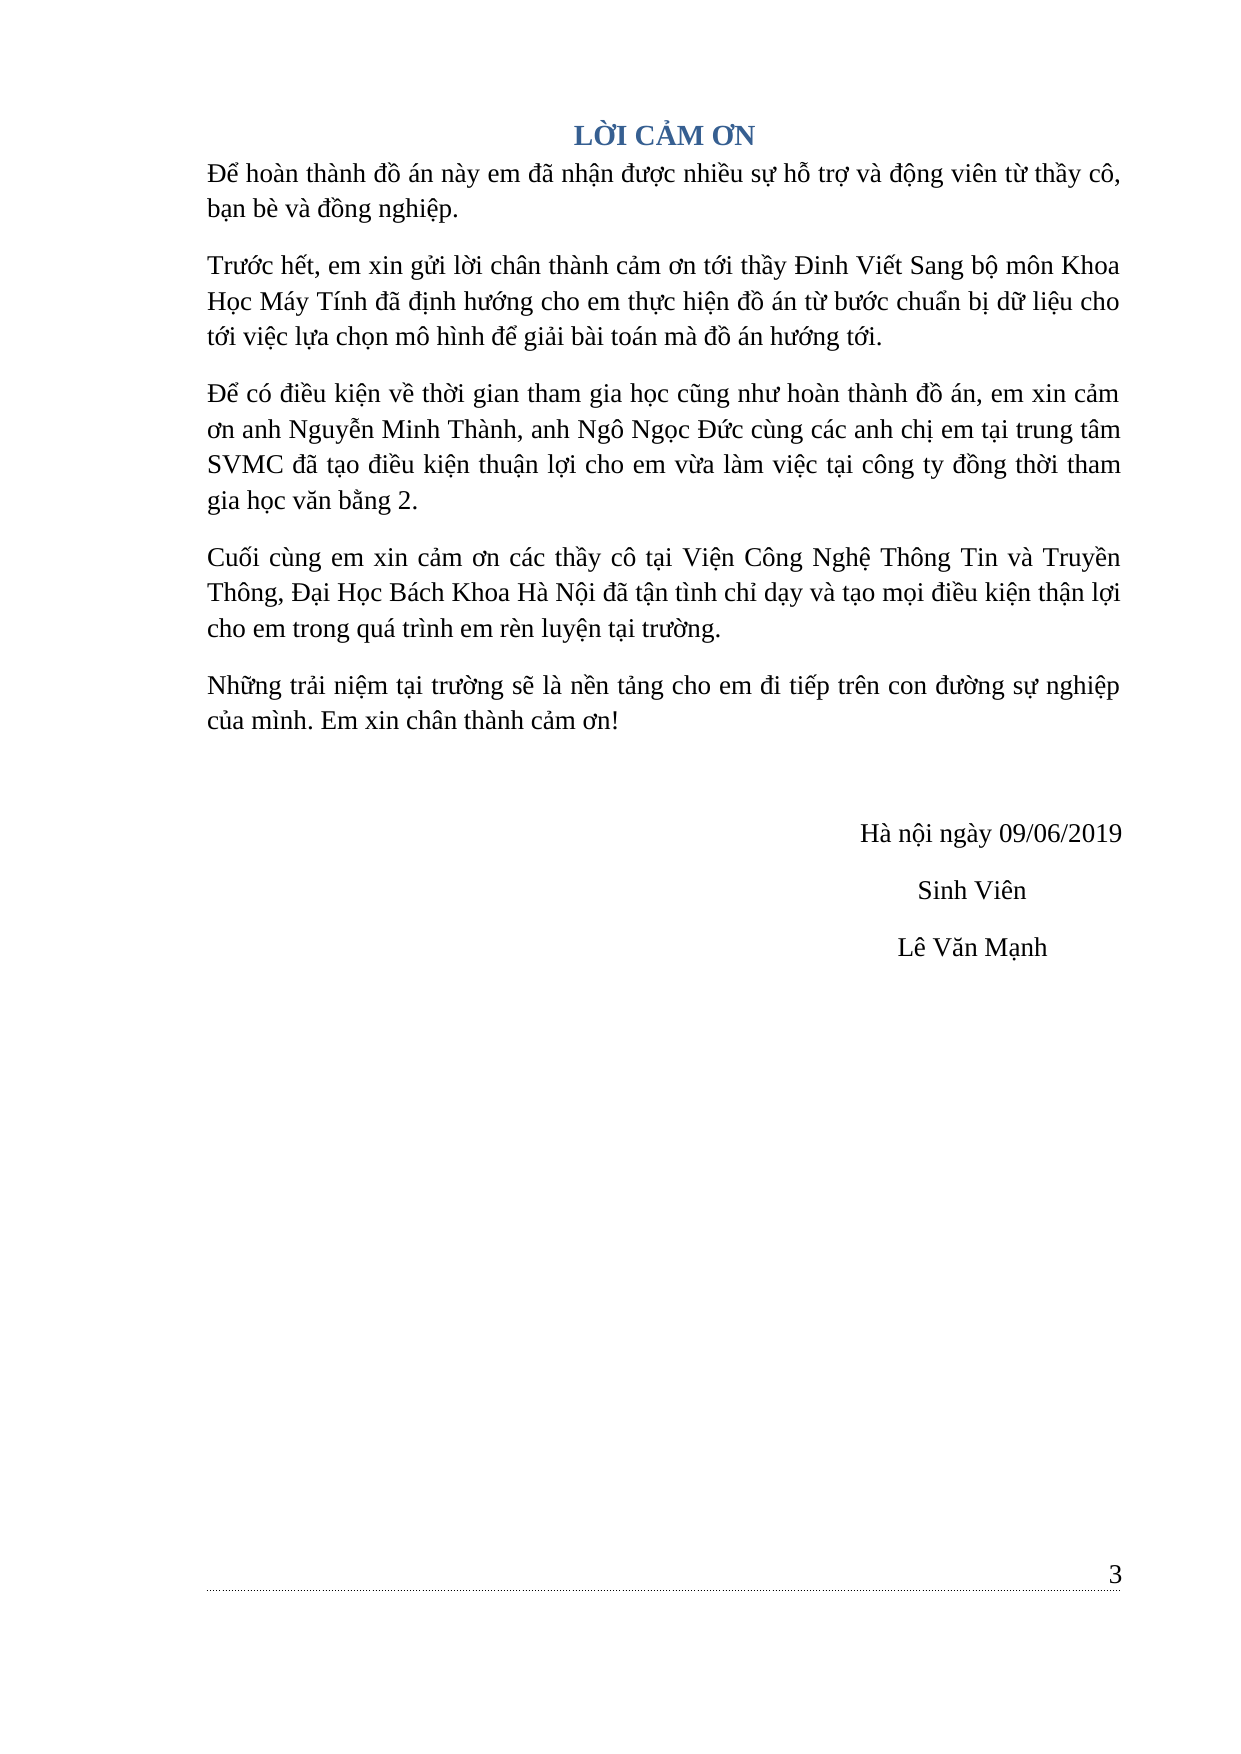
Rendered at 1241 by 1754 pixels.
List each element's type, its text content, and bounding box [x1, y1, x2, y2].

text Những trải niệm tại trường sẽ là nền tảng cho em đi tiếp trên con đường sự nghiệp của mình. Em xin chân thành cảm ơn! [207, 669, 1122, 736]
text Hà nội ngày 09/06/2019 [207, 818, 1122, 849]
text Để hoàn thành đồ án này em đã nhận được nhiều sự hỗ trợ và động viên từ thầy cô, bạn bè và đồng nghiệp. [207, 157, 1122, 223]
text Sinh Viên [207, 874, 1122, 905]
subtitle LỜI CẢM ƠN [207, 118, 1122, 152]
text Trước hết, em xin gửi lời chân thành cảm ơn tới thầy Đinh Viết Sang bộ môn Khoa Học Máy Tính đã định hướng cho em thực hiện đồ án từ bước chuẩn bị dữ liệu cho tới việc lựa chọn mô hình để giải bài toán mà đồ án hướng tới. [207, 249, 1122, 352]
text Để có điều kiện về thời gian tham gia học cũng như hoàn thành đồ án, em xin cảm ơn anh Nguyễn Minh Thành, anh Ngô Ngọc Đức cùng các anh chị em tại trung tâm SVMC đã tạo điều kiện thuận lợi cho em vừa làm việc tại công ty đồng thời tham gia học văn bằng 2. [207, 377, 1122, 515]
text Cuối cùng em xin cảm ơn các thầy cô tại Viện Công Nghệ Thông Tin và Truyền Thông, Đại Học Bách Khoa Hà Nội đã tận tình chỉ dạy và tạo mọi điều kiện thận lợi cho em trong quá trình em rèn luyện tại trường. [207, 541, 1122, 643]
text Lê Văn Mạnh [207, 931, 1122, 962]
